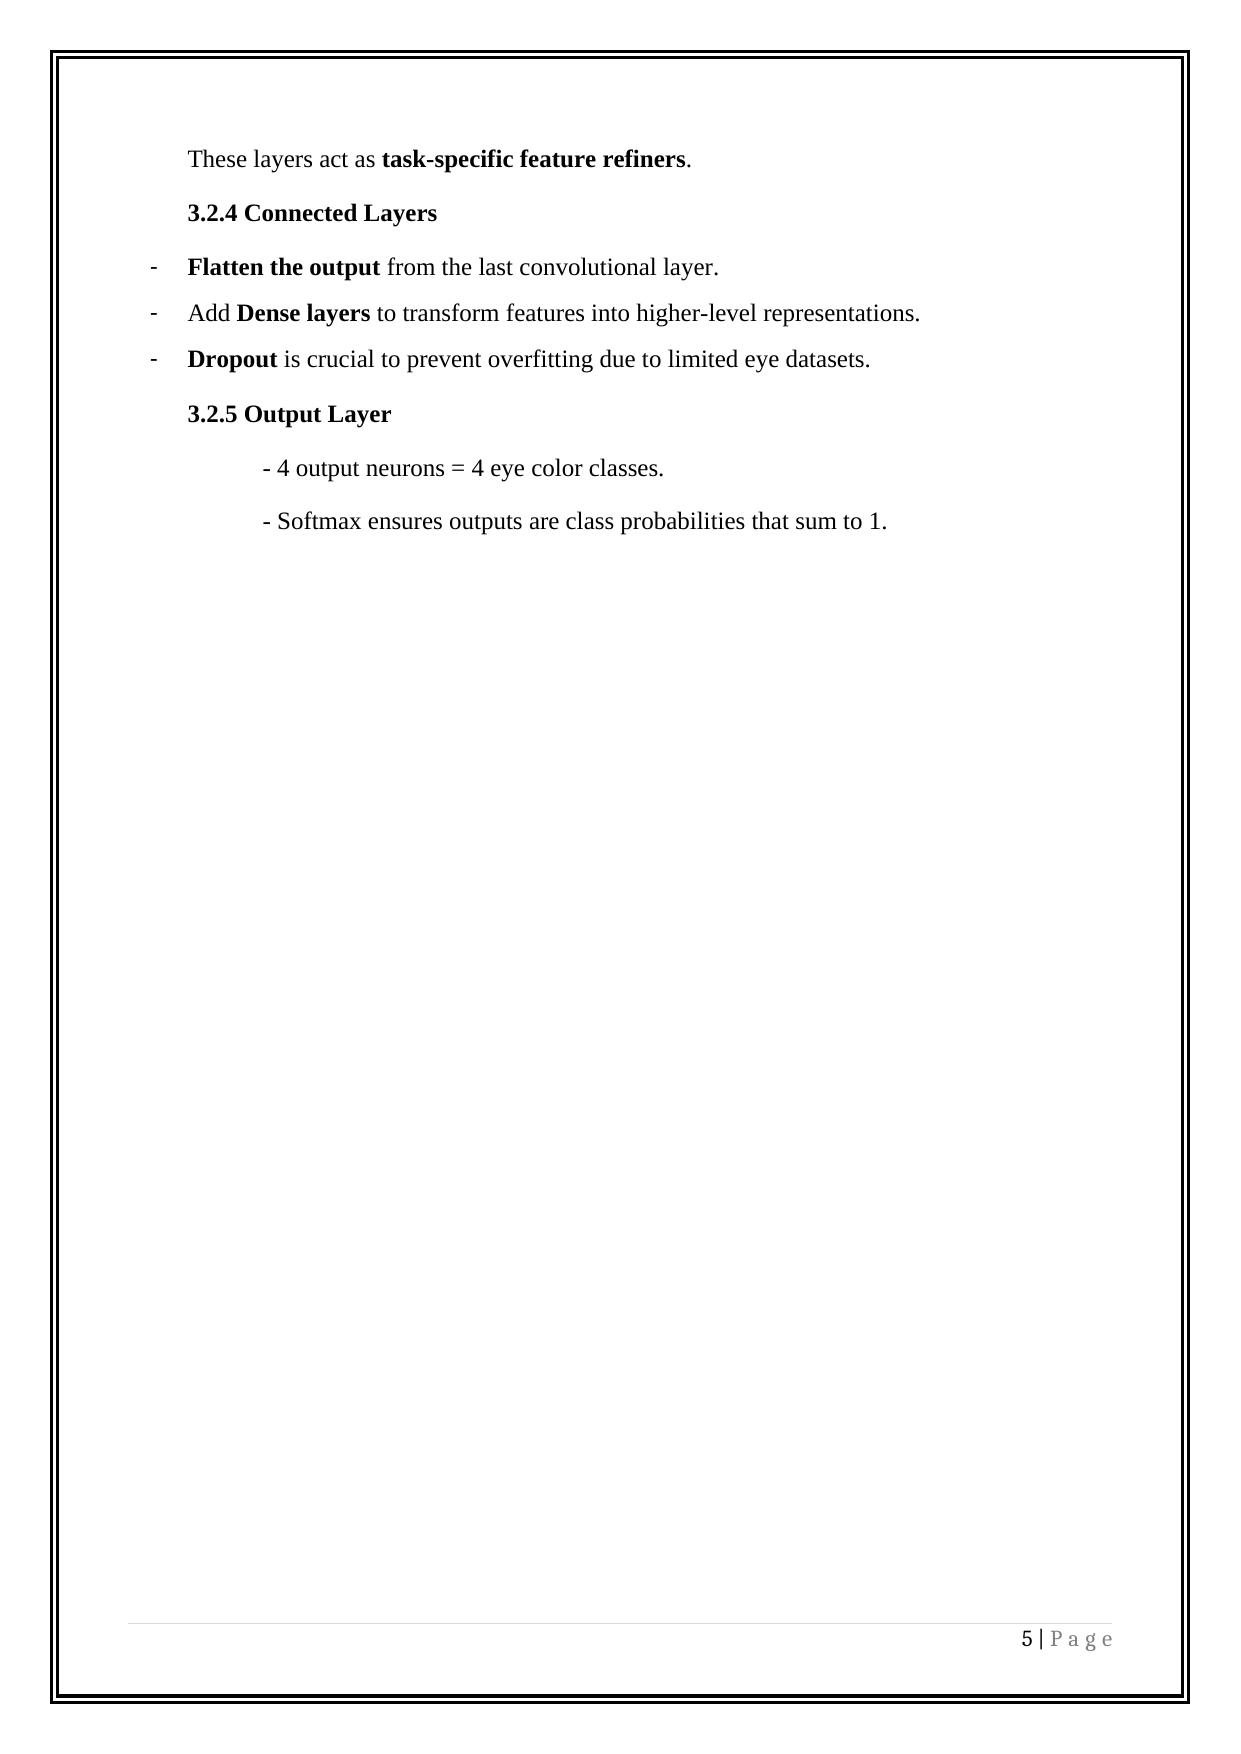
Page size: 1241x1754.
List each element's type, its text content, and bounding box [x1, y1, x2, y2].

text 3.2.4 Connected Layers [187, 198, 1112, 227]
text These layers act as task-specific feature refiners. [187, 144, 1112, 173]
list Add Dense layers to transform features into higher-level representations. [150, 297, 1112, 328]
text - Softmax ensures outputs are class probabilities that sum to 1. [187, 506, 1112, 535]
list Dropout is crucial to prevent overfitting due to limited eye datasets. [150, 343, 1112, 373]
list Flatten the output from the last convolutional layer. [150, 252, 1112, 282]
text - 4 output neurons = 4 eye color classes. [187, 453, 1112, 481]
text 3.2.5 Output Layer [187, 399, 1112, 428]
